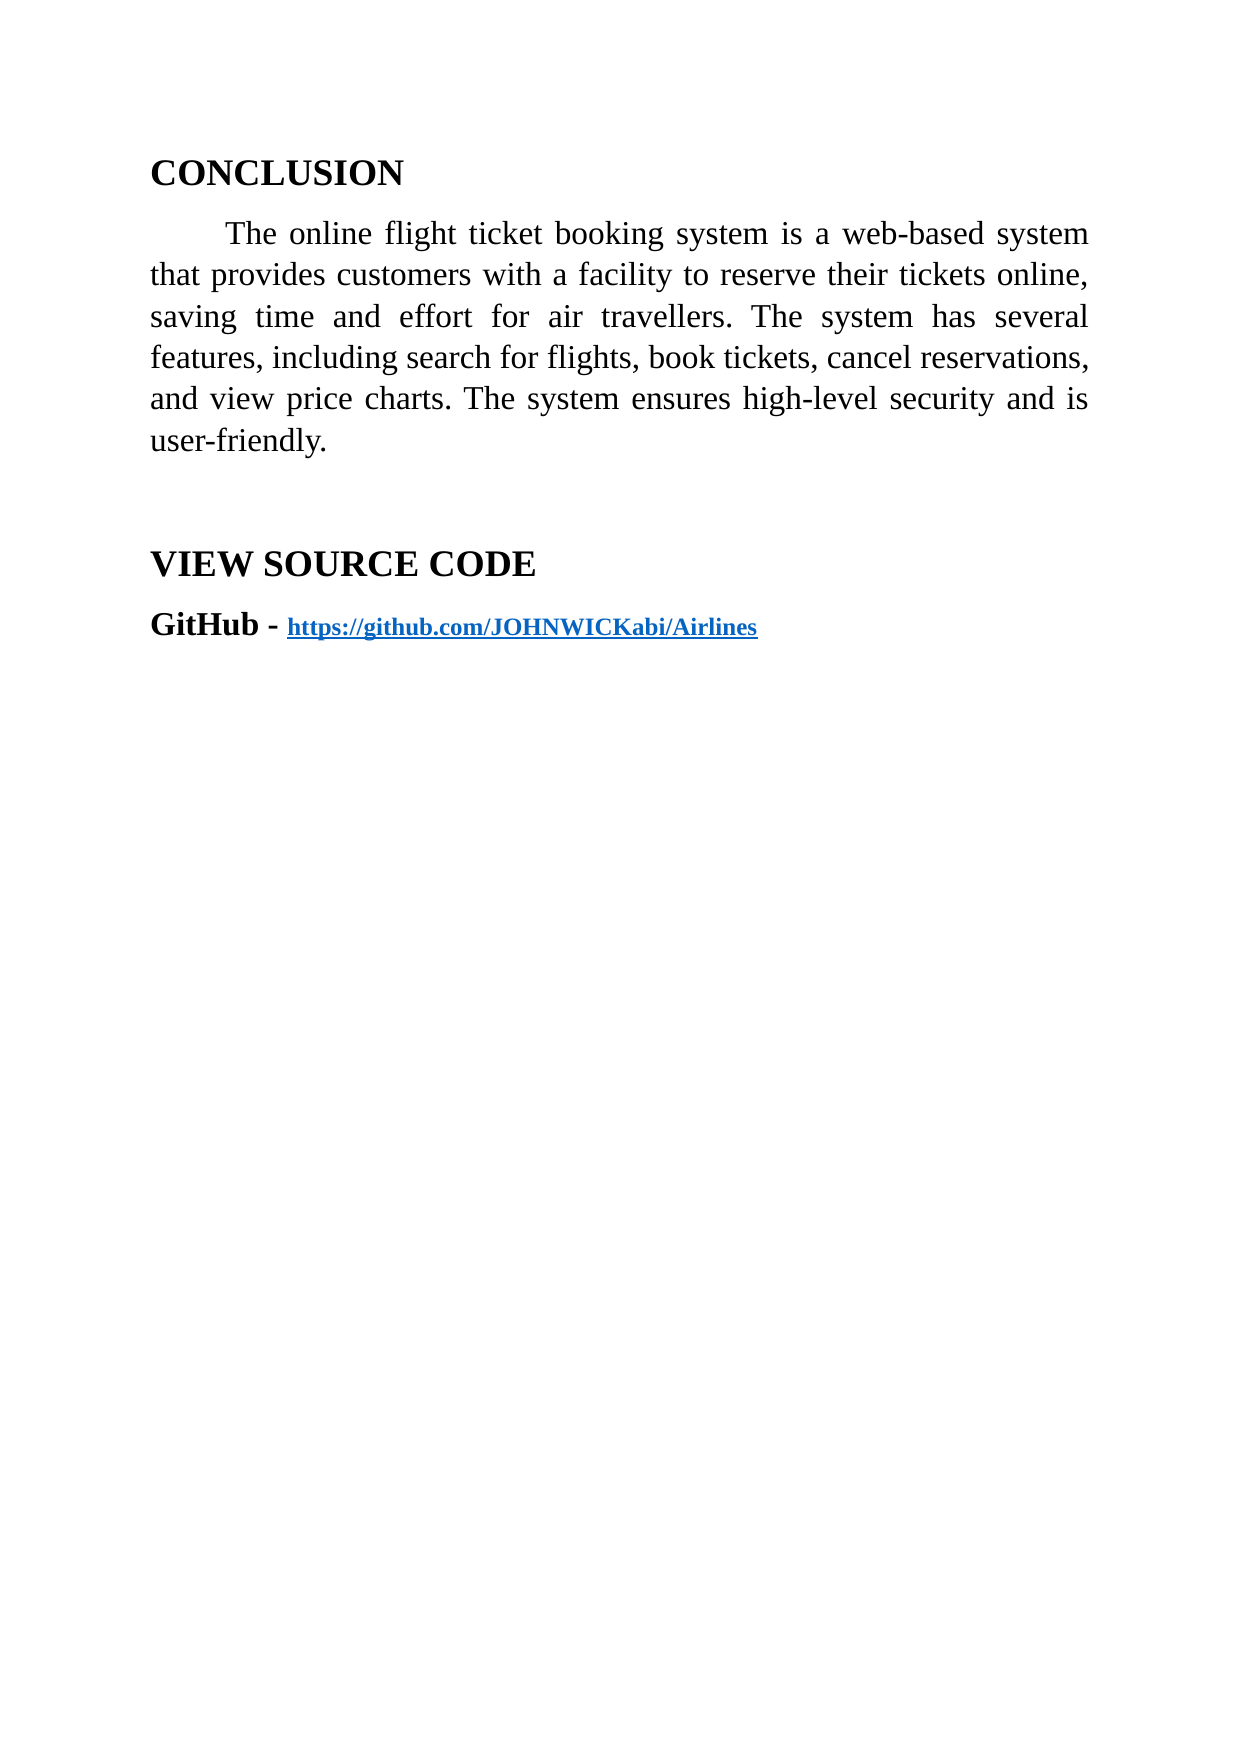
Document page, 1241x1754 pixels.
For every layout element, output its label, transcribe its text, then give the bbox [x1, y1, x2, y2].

text GitHub - https://github.com/JOHNWICKabi/Airlines [150, 604, 1090, 643]
text CONCLUSION [150, 150, 1090, 193]
text VIEW SOURCE CODE [150, 541, 1090, 584]
text The online flight ticket booking system is a web-based system that provides customers with a facility to reserve their tickets online, saving time and effort for air travellers. The system has several features, including search for flights, book tickets, cancel reservations, and view price charts. The system ensures high-level security and is user-friendly. [150, 213, 1090, 458]
